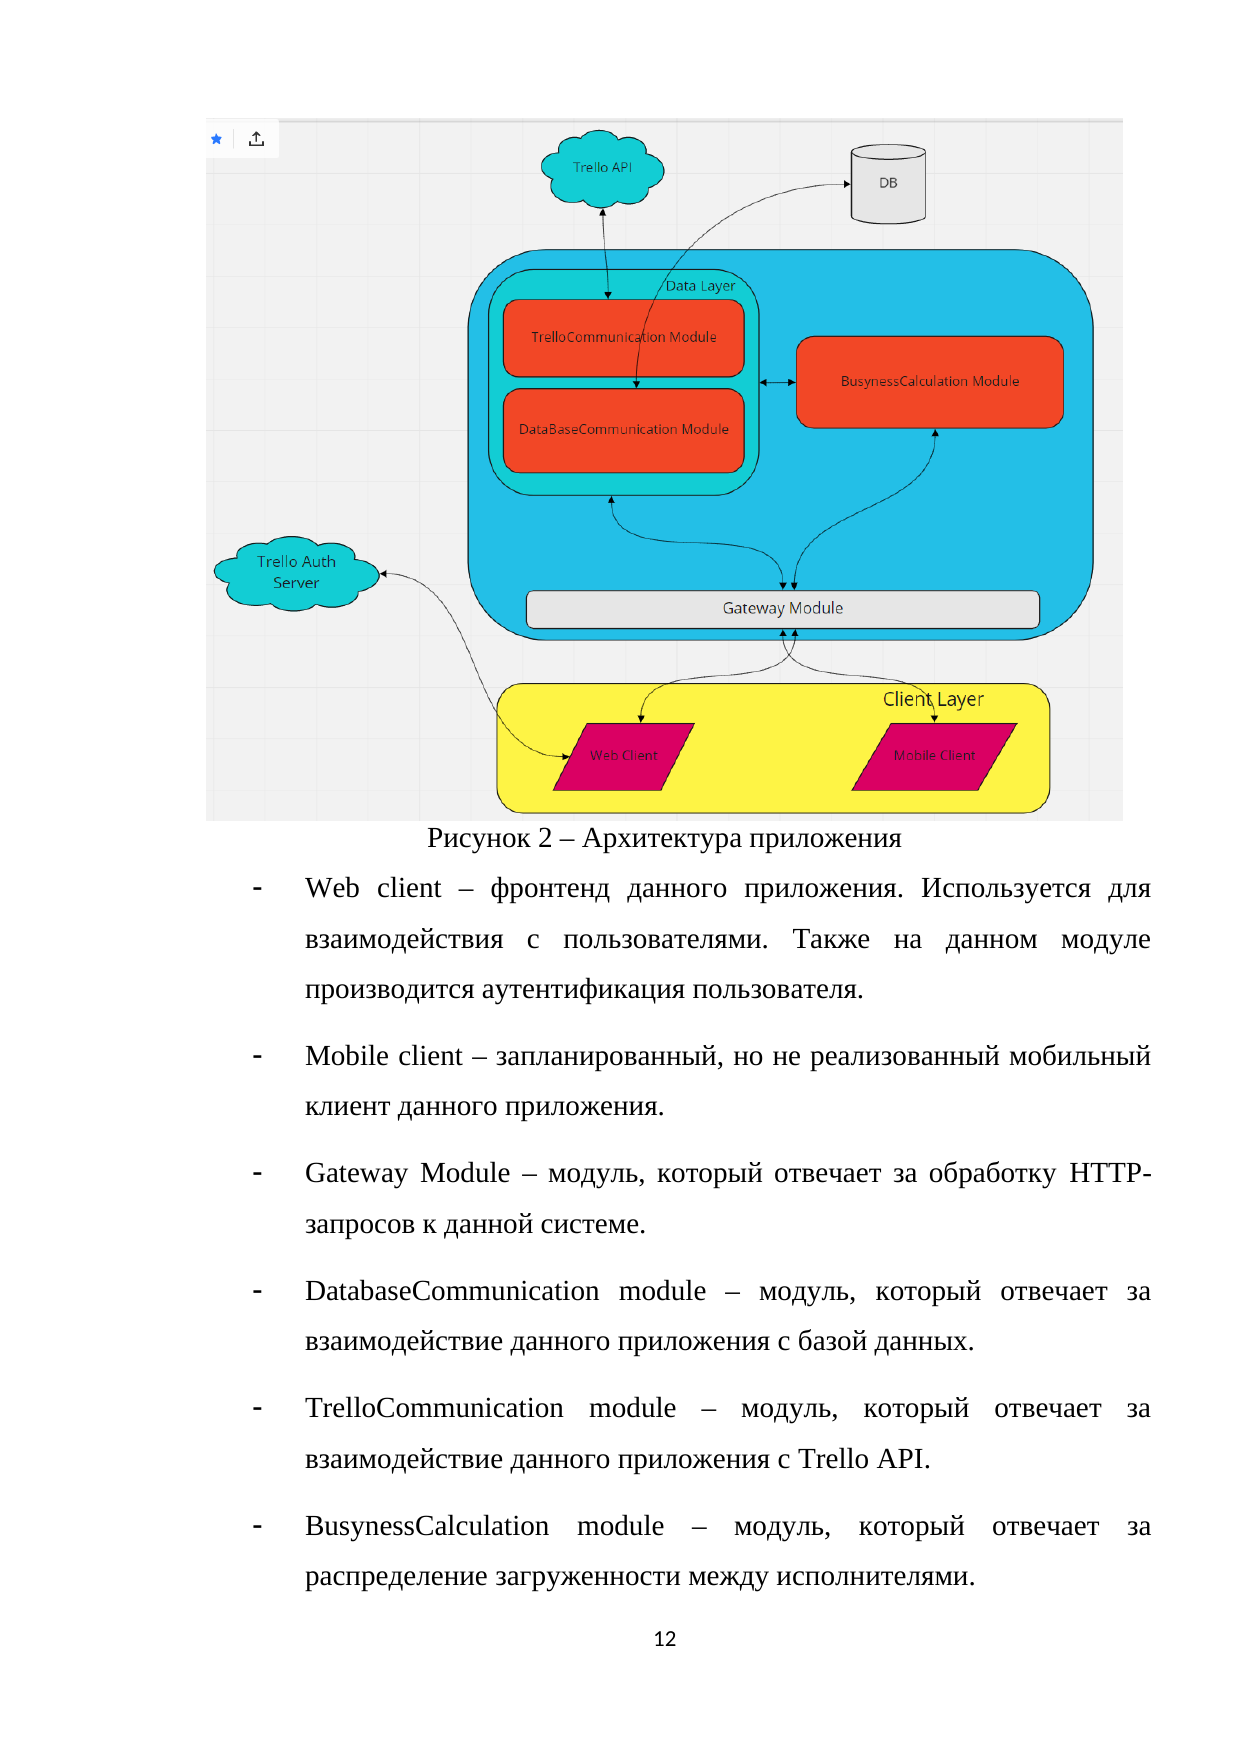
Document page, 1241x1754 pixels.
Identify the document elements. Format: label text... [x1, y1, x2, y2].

list DatabaseCommunication module – модуль, который отвечает за взаимодействие данного приложения с базой данных. [252, 1273, 1152, 1357]
list TrelloCommunication module – модуль, который отвечает за взаимодействие данного приложения с Trello API. [252, 1390, 1152, 1474]
list Mobile client – запланированный, но не реализованный мобильный клиент данного приложения. [252, 1038, 1152, 1122]
list Gateway Module – модуль, который отвечает за обработку HTTP-запросов к данной системе. [252, 1156, 1152, 1239]
list BusynessCalculation module – модуль, который отвечает за распределение загруженности между исполнителями. [252, 1508, 1152, 1592]
list Web client – фронтенд данного приложения. Используется для взаимодействия с пользователями. Также на данном модуле производится аутентификация пользователя. [252, 870, 1152, 1005]
picture [206, 118, 1123, 821]
